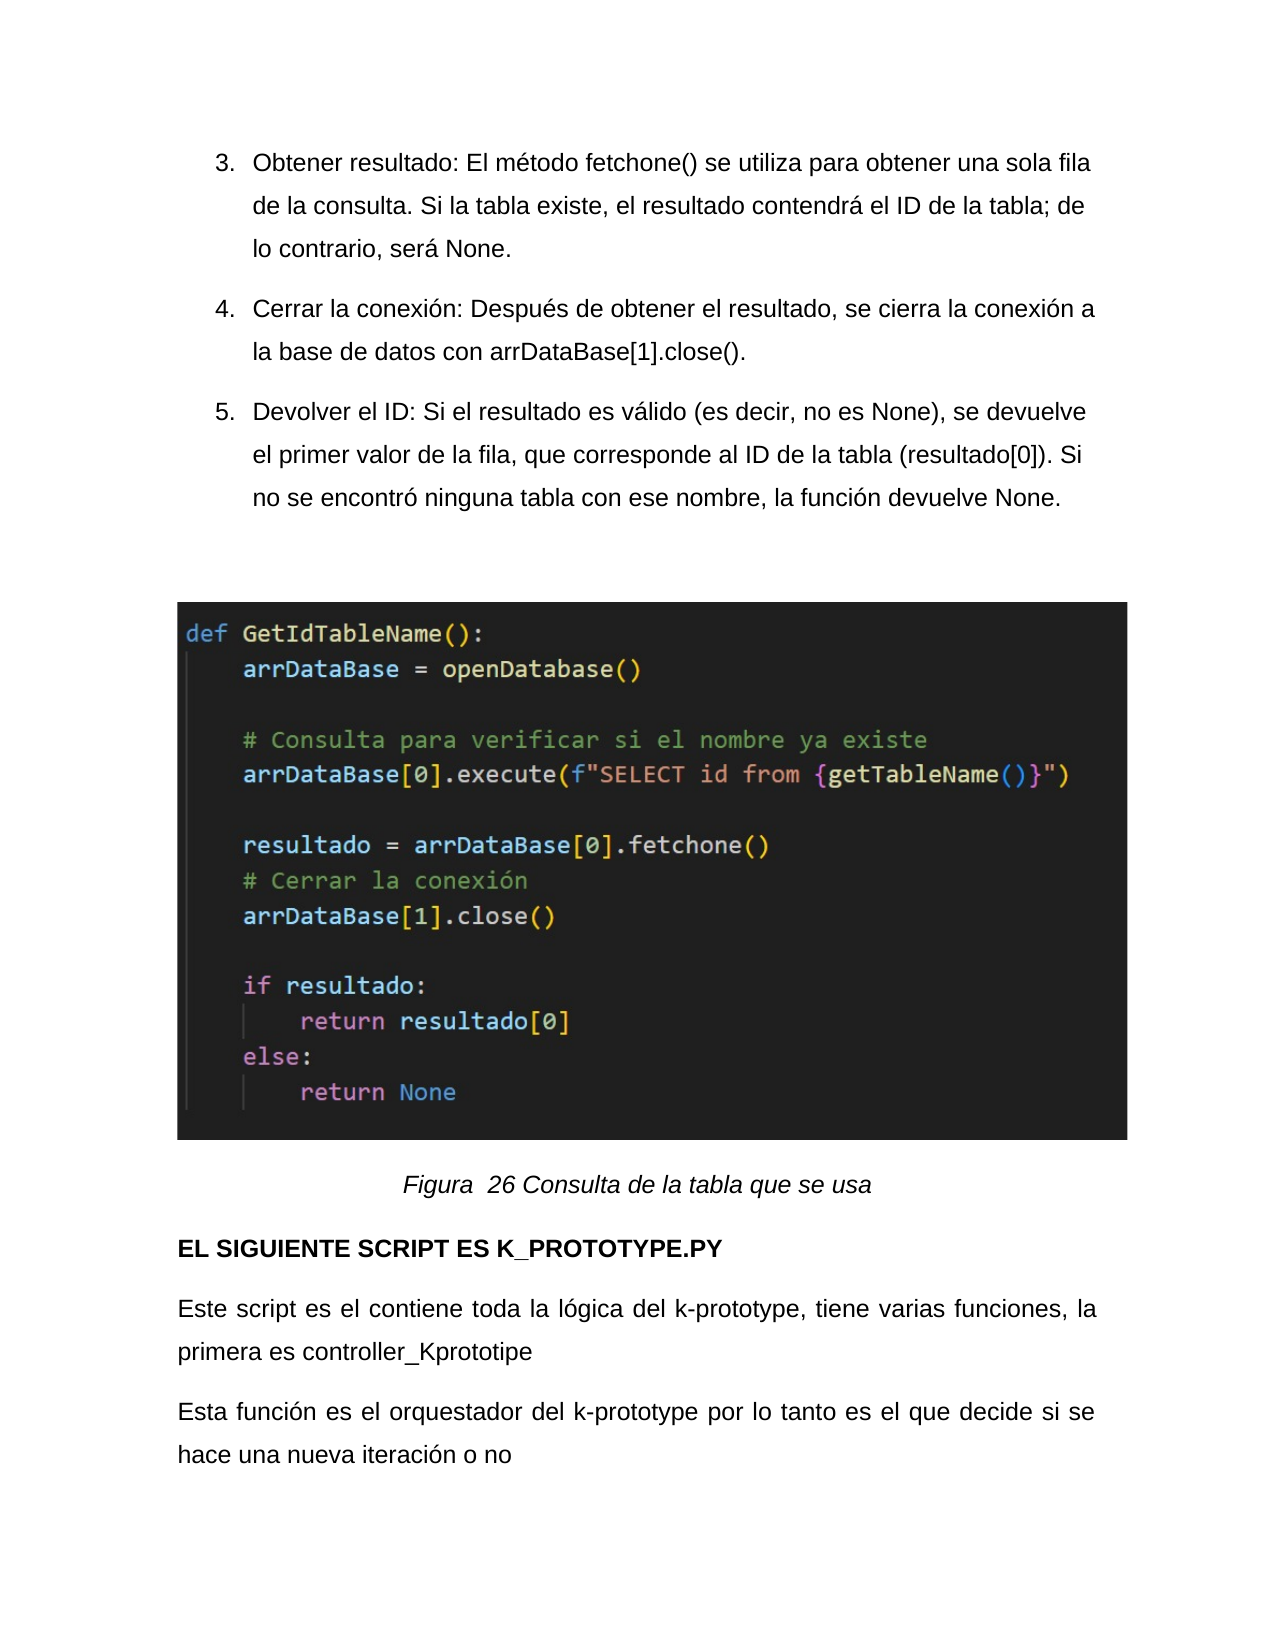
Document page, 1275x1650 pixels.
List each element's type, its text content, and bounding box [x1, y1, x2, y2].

text EL SIGUIENTE SCRIPT ES K_PROTOTYPE.PY [177, 1234, 1098, 1263]
list Cerrar la conexión: Después de obtener el resultado, se cierra la conexión a la base de datos con arrDataBase[1].close(). [215, 294, 1098, 366]
text Figura 26 Consulta de la tabla que se usa [177, 1170, 1098, 1199]
text Este script es el contiene toda la lógica del k-prototype, tiene varias funciones, la primera es controller_Kprototipe [177, 1294, 1098, 1366]
list Obtener resultado: El método fetchone() se utiliza para obtener una sola fila de la consulta. Si la tabla existe, el resultado contendrá el ID de la tabla; de lo contrario, será None. [215, 148, 1098, 263]
text Esta función es el orquestador del k-prototype por lo tanto es el que decide si se hace una nueva iteración o no [177, 1397, 1098, 1469]
list Devolver el ID: Si el resultado es válido (es decir, no es None), se devuelve el primer valor de la fila, que corresponde al ID de la tabla (resultado[0]). Si no se encontró ninguna tabla con ese nombre, la función devuelve None. [215, 397, 1098, 512]
picture [177, 602, 1128, 1140]
